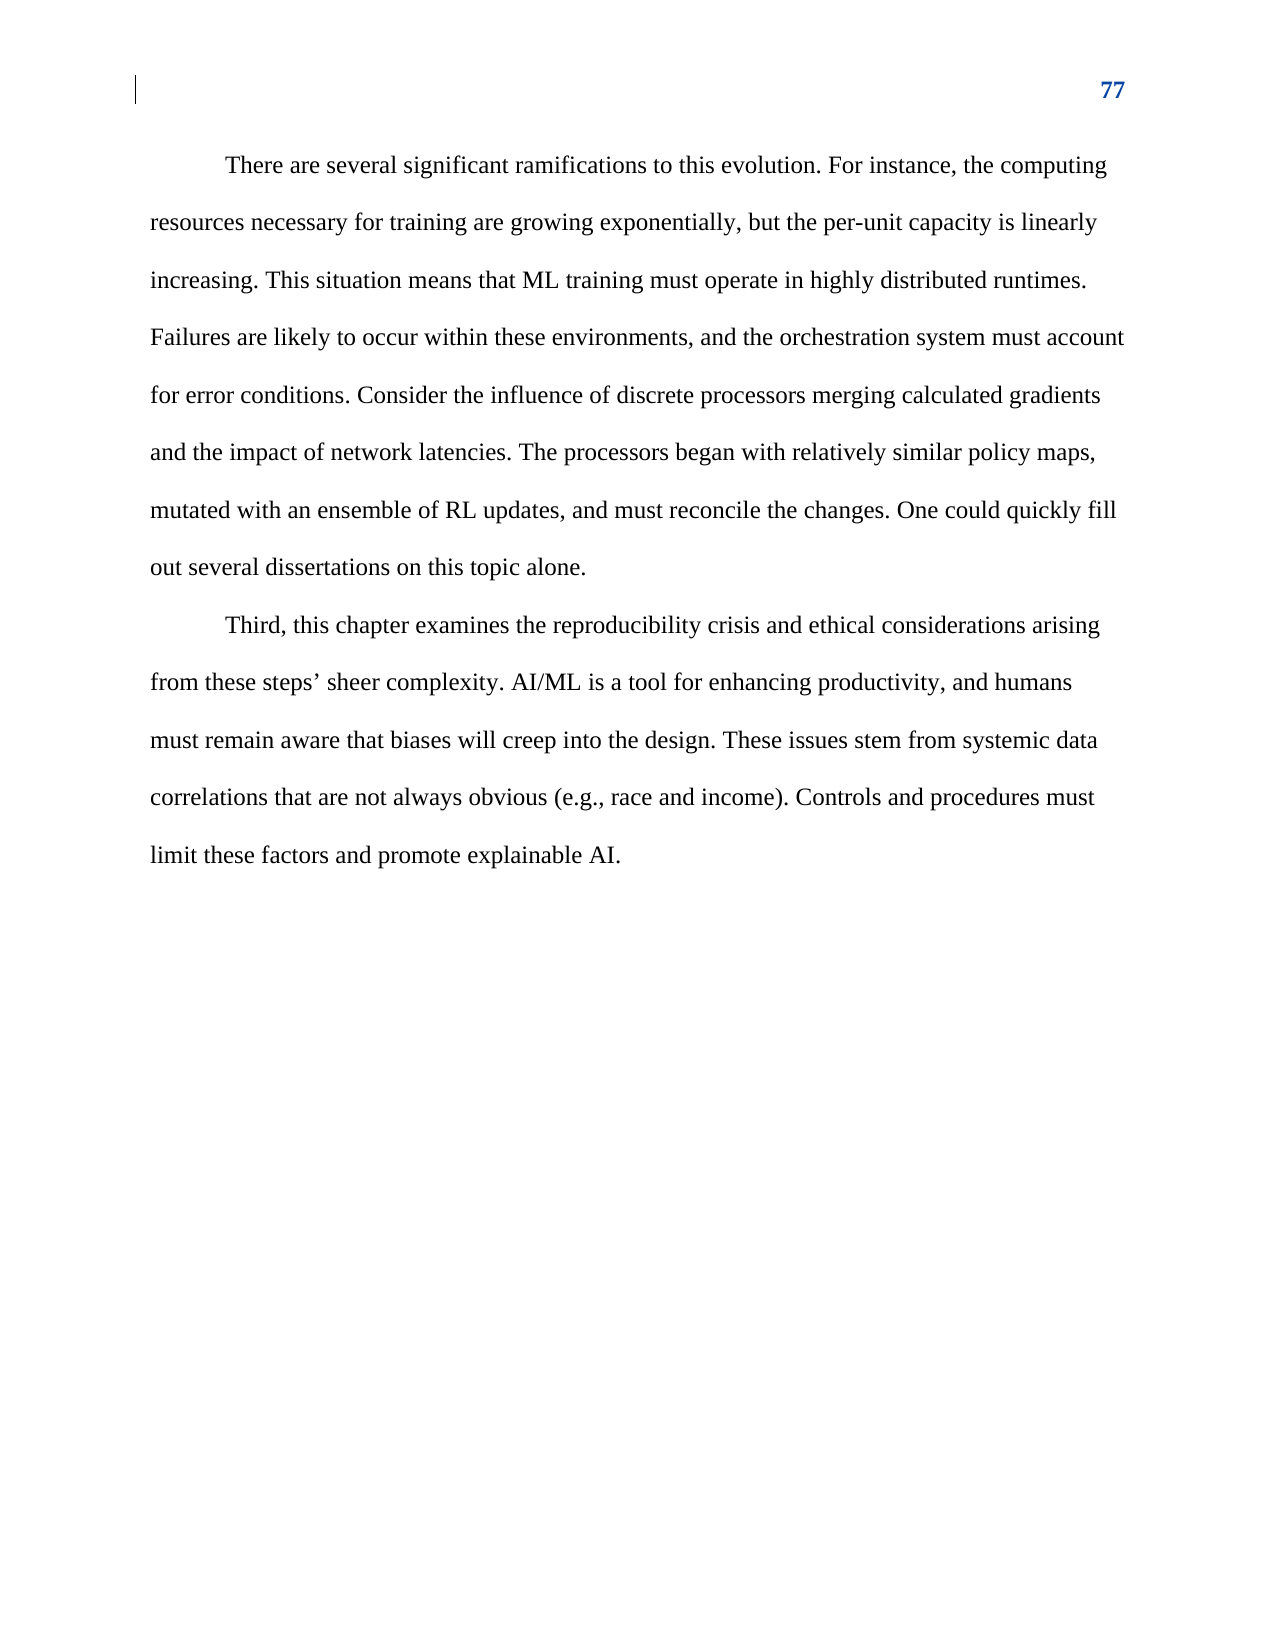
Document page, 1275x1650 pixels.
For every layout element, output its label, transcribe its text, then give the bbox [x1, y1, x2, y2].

text Third, this chapter examines the reproducibility crisis and ethical considerations arising from these steps’ sheer complexity. AI/ML is a tool for enhancing productivity, and humans must remain aware that biases will creep into the design. These issues stem from systemic data correlations that are not always obvious (e.g., race and income). Controls and procedures must limit these factors and promote explainable AI. [150, 610, 1125, 869]
text There are several significant ramifications to this evolution. For instance, the computing resources necessary for training are growing exponentially, but the per-unit capacity is linearly increasing. This situation means that ML training must operate in highly distributed runtimes. Failures are likely to occur within these environments, and the orchestration system must account for error conditions. Consider the influence of discrete processors merging calculated gradients and the impact of network latencies. The processors began with relatively similar policy maps, mutated with an ensemble of RL updates, and must reconcile the changes. One could quickly fill out several dissertations on this topic alone. [150, 150, 1125, 581]
